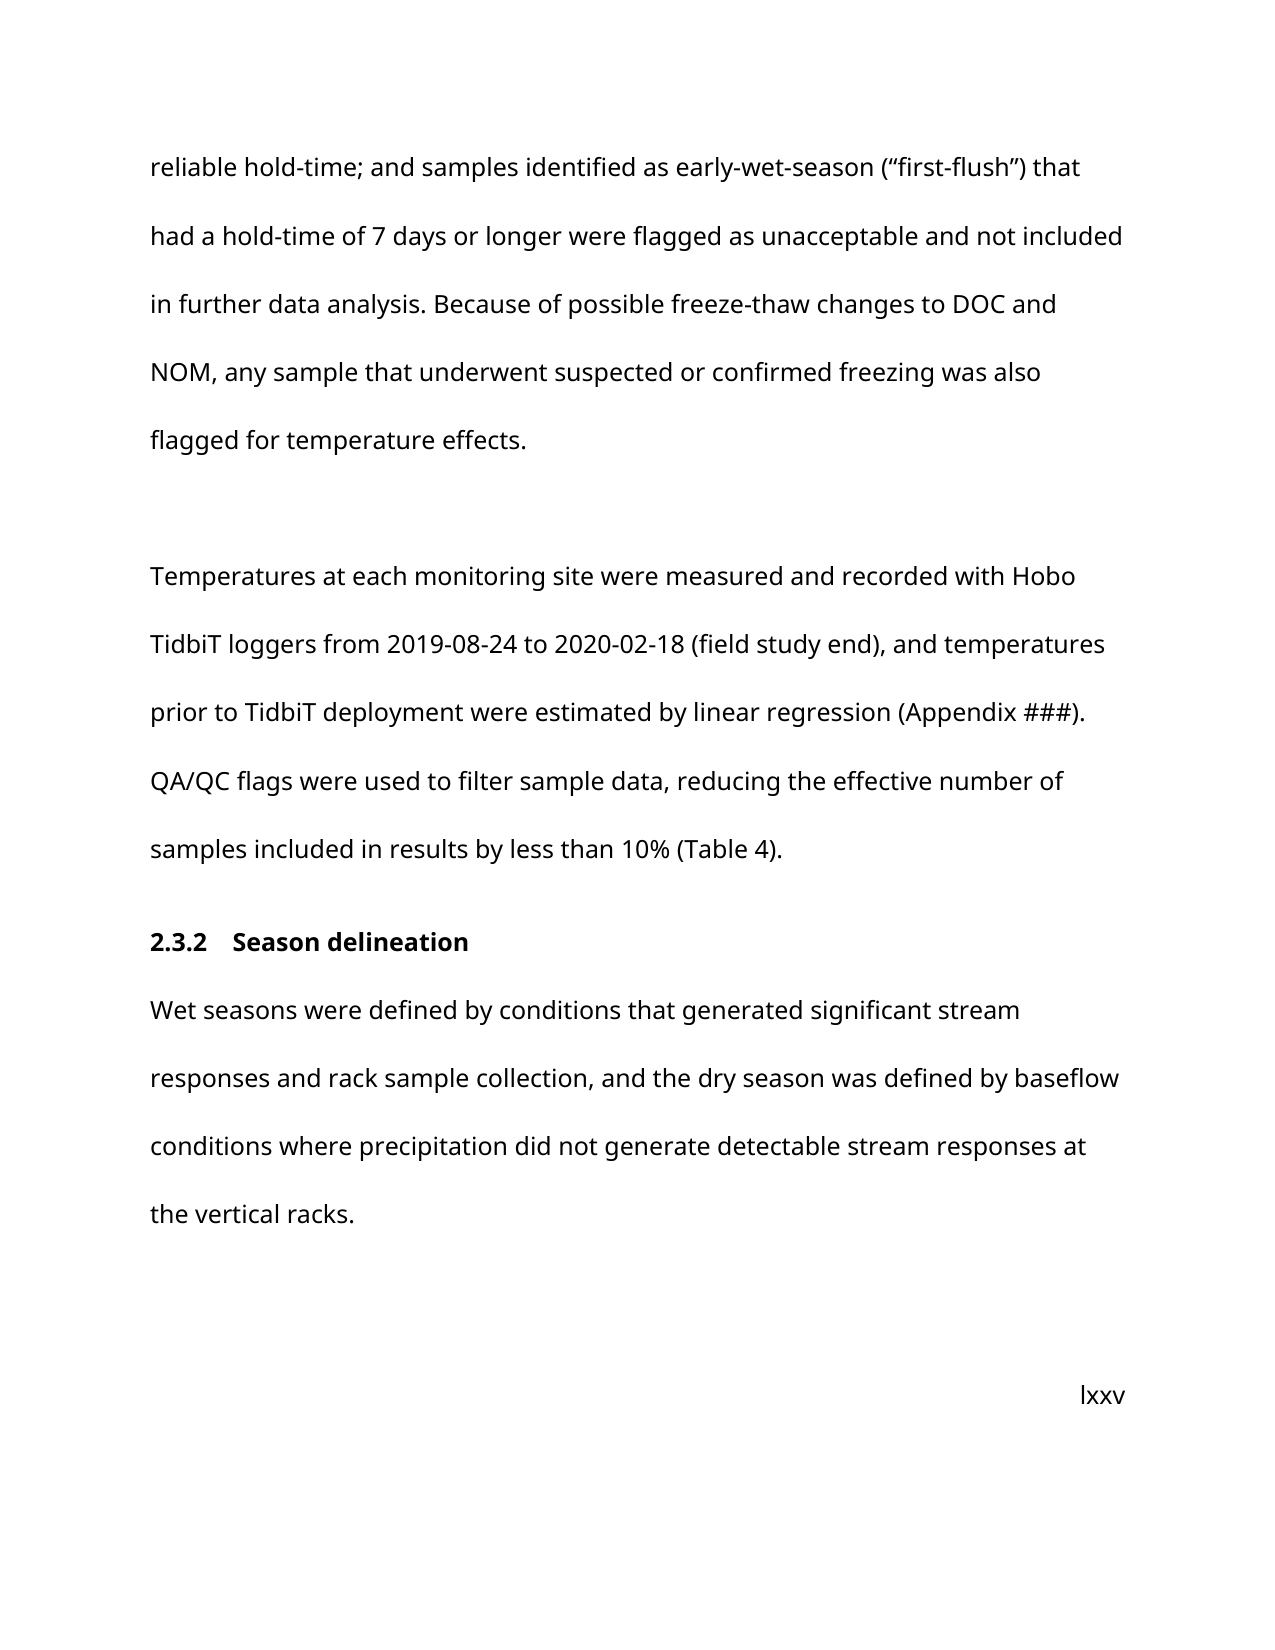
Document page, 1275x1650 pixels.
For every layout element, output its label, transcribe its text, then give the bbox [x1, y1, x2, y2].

subtitle Season delineation [150, 924, 1125, 958]
text Wet seasons were defined by conditions that generated significant stream responses and rack sample collection, and the dry season was defined by baseflow conditions where precipitation did not generate detectable stream responses at the vertical racks. [150, 992, 1125, 1231]
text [150, 150, 1125, 457]
text Temperatures at each monitoring site were measured and recorded with Hobo TidbiT loggers from 2019-08-24 to 2020-02-18 (field study end), and temperatures prior to TidbiT deployment were estimated by linear regression (Appendix ###). QA/QC flags were used to filter sample data, reducing the effective number of samples included in results by less than 10% (Table 4). [150, 559, 1125, 865]
